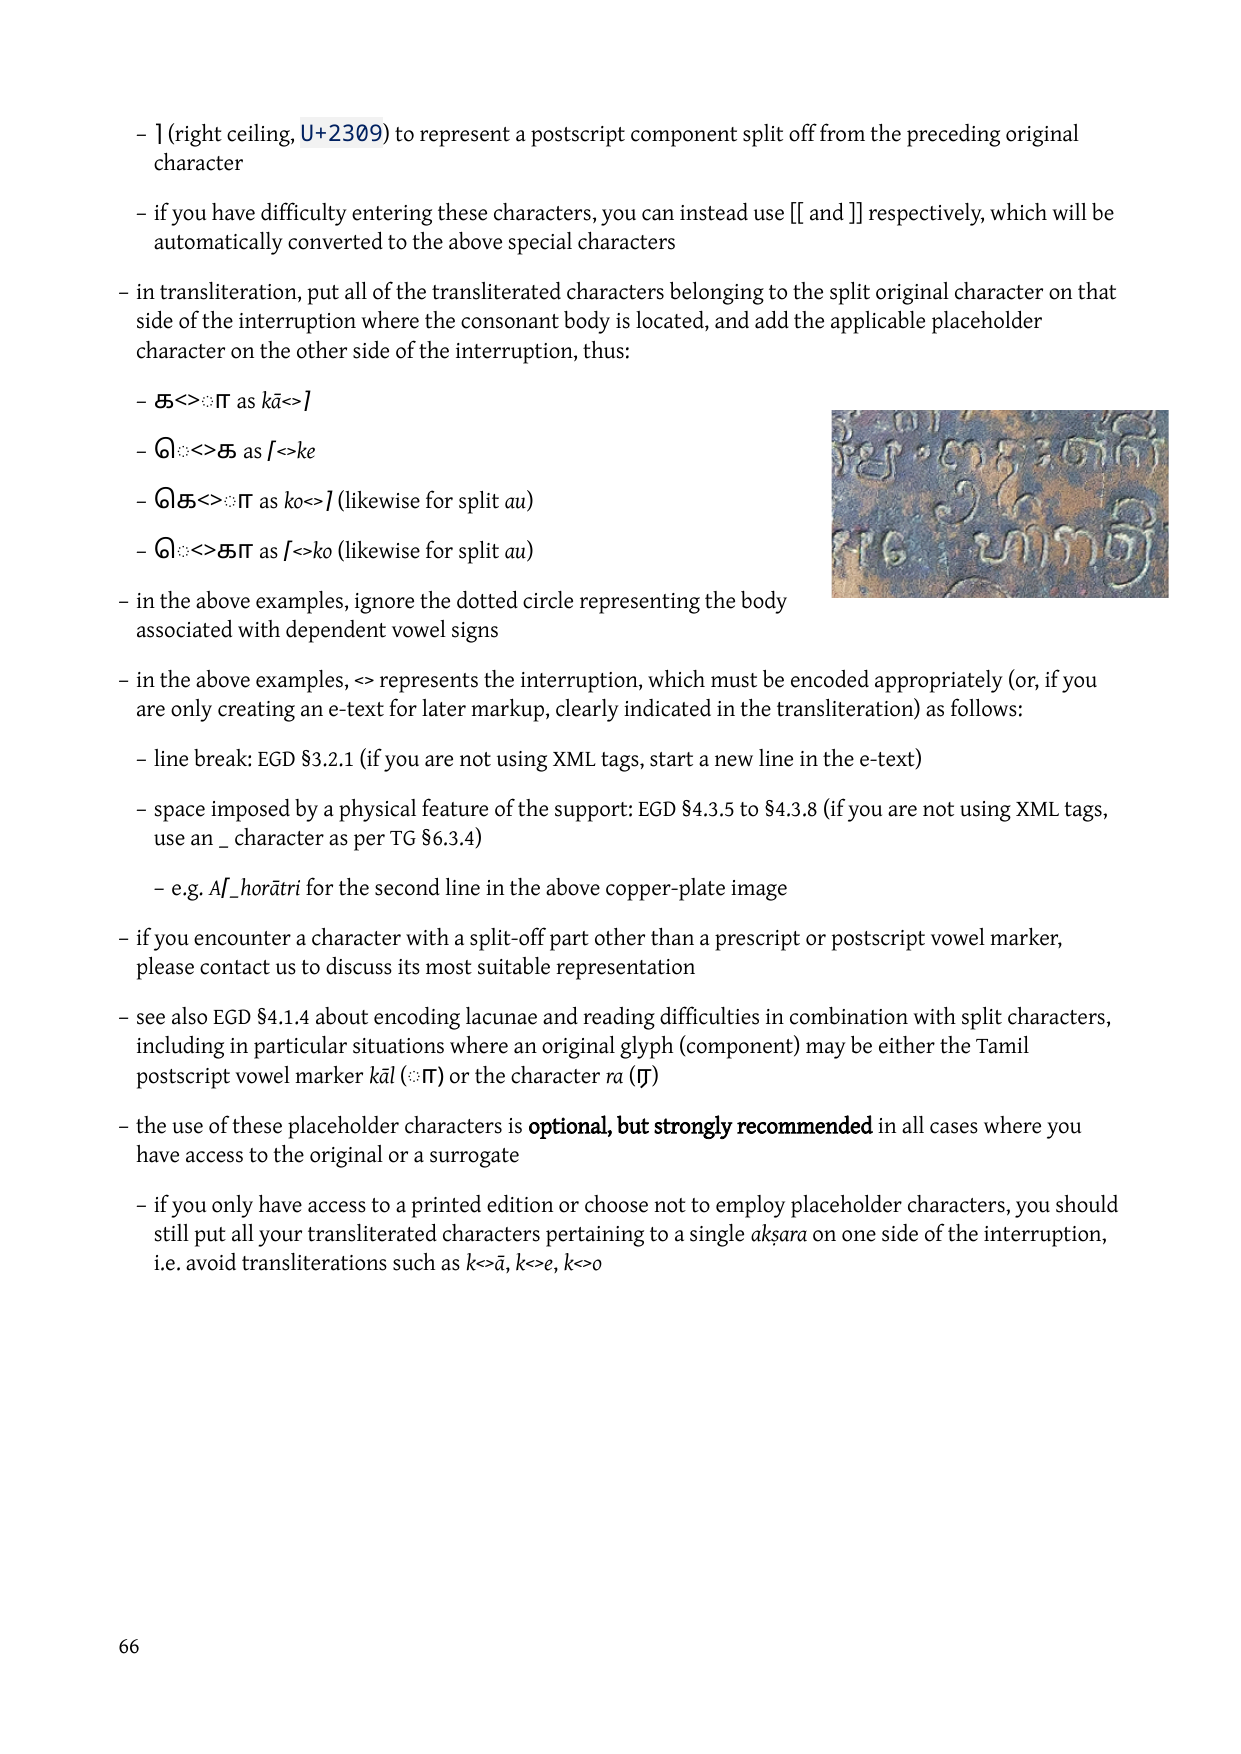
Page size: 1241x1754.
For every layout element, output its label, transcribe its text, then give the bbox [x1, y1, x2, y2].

list line break: EGD §3.2.1 (if you are not using XML tags, start a new line in the e-text) [136, 743, 1122, 772]
list if you have difficulty entering these characters, you can instead use [[ and ]] respectively, which will be automatically converted to the above special characters [136, 197, 1122, 256]
picture [831, 410, 1169, 598]
list in transliteration, put all of the transliterated characters belonging to the split original character on that side of the interruption where the consonant body is located, and add the applicable placeholder character on the other side of the interruption, thus: [118, 276, 1122, 364]
list if you only have access to a printed edition or choose not to employ placeholder characters, you should still put all your transliterated characters pertaining to a single akṣara on one side of the interruption, i.e. avoid transliterations such as k<>ā, k<>e, k<>o [136, 1189, 1122, 1276]
list ⌉ (right ceiling, U+2309) to represent a postscript component split off from the preceding original character [136, 118, 1122, 176]
list கெ<>ா as ko<>⌉ (likewise for split au) [136, 485, 831, 514]
list the use of these placeholder characters is optional, but strongly recommended in all cases where you have access to the original or a surrogate [118, 1110, 1122, 1168]
list க<>ா as kā<>⌉ [136, 385, 1122, 414]
list space imposed by a physical feature of the support: EGD §4.3.5 to §4.3.8 (if you are not using XML tags, use an _ character as per TG §6.3.4) [136, 793, 1122, 851]
list see also EGD §4.1.4 about encoding lacunae and reading difficulties in combination with split characters, including in particular situations where an original glyph (component) may be either the Tamil postscript vowel marker kāl (ா) or the character ra (ர) [118, 1001, 1122, 1089]
list e.g. A⌈_horātri for the second line in the above copper-plate image [153, 872, 1122, 901]
list ெ<>கா as ⌈<>ko (likewise for split au) [136, 535, 831, 564]
list ெ<>க as ⌈<>ke [136, 435, 831, 464]
list in the above examples, <> represents the interruption, which must be encoded appropriately (or, if you are only creating an e-text for later markup, clearly indicated in the transliteration) as follows: [118, 664, 1122, 722]
list if you encounter a character with a split-off part other than a prescript or postscript vowel marker, please contact us to discuss its most suitable representation [118, 922, 1122, 981]
list in the above examples, ignore the dotted circle representing the body associated with dependent vowel signs [118, 585, 1122, 643]
